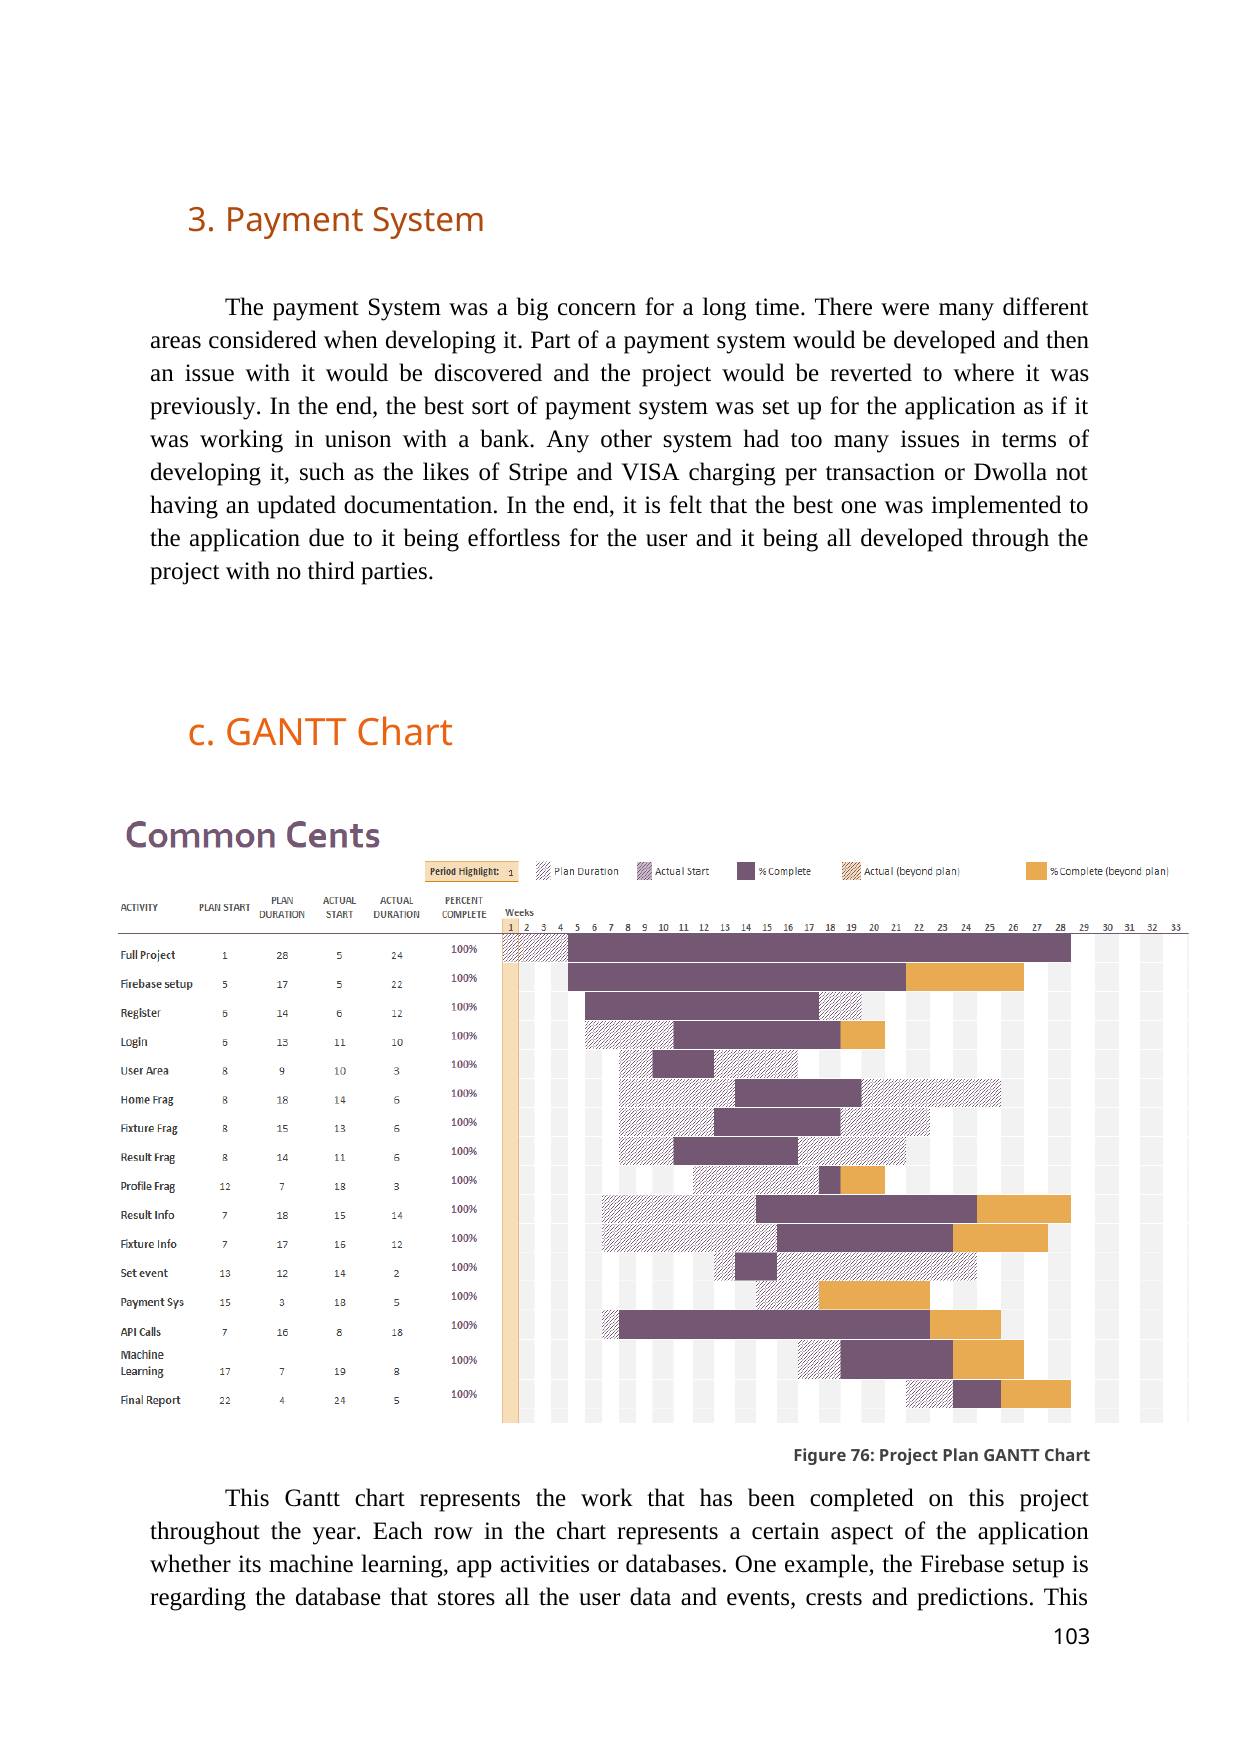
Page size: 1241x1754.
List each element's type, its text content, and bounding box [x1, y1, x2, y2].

subtitle GANTT Chart [187, 705, 1090, 756]
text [150, 1483, 1090, 1611]
text Figure 76: Project Plan GANTT Chart [150, 1444, 1090, 1466]
picture [105, 805, 1189, 1423]
subtitle Payment System [187, 195, 1090, 241]
text The payment System was a big concern for a long time. There were many different areas considered when developing it. Part of a payment system would be developed and then an issue with it would be discovered and the project would be reverted to where it was previously. In the end, the best sort of payment system was set up for the application as if it was working in unison with a bank. Any other system had too many issues in terms of developing it, such as the likes of Stripe and VISA charging per transaction or Dwolla not having an updated documentation. In the end, it is felt that the best one was implemented to the application due to it being effortless for the user and it being all developed through the project with no third parties. [150, 292, 1090, 584]
